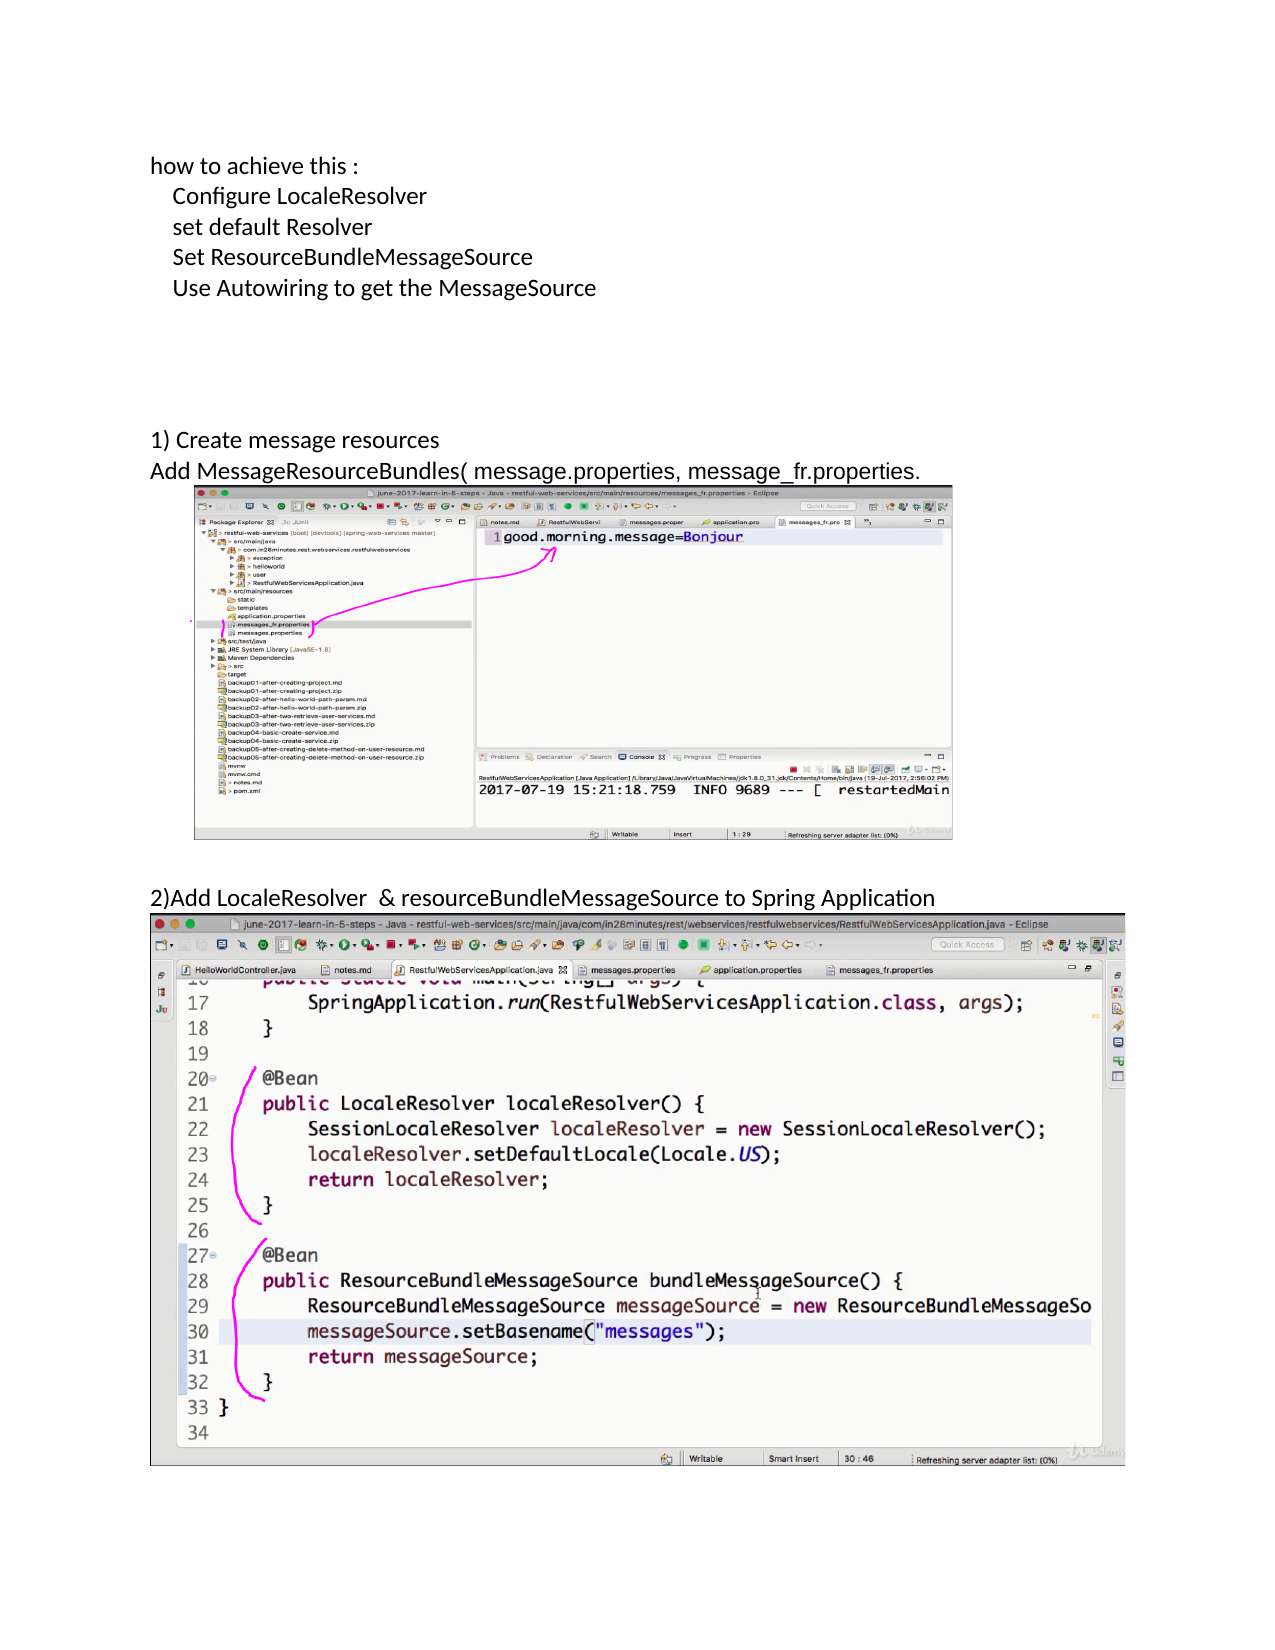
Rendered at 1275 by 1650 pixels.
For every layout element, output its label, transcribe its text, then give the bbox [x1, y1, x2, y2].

text 2)Add LocaleResolver & resourceBundleMessageSource to Spring Application [150, 882, 1125, 913]
text Use Autowiring to get the MessageSource [150, 272, 1125, 303]
text 1) Create message resources [150, 425, 1125, 455]
picture [189, 485, 953, 840]
text how to achieve this : [150, 150, 1125, 181]
text Set ResourceBundleMessageSource [150, 242, 1125, 272]
picture [150, 913, 1125, 1466]
text Add MessageResourceBundles( message.properties, message_fr.properties. [150, 455, 1125, 486]
text Configure LocaleResolver [150, 181, 1125, 211]
text set default Resolver [150, 211, 1125, 242]
